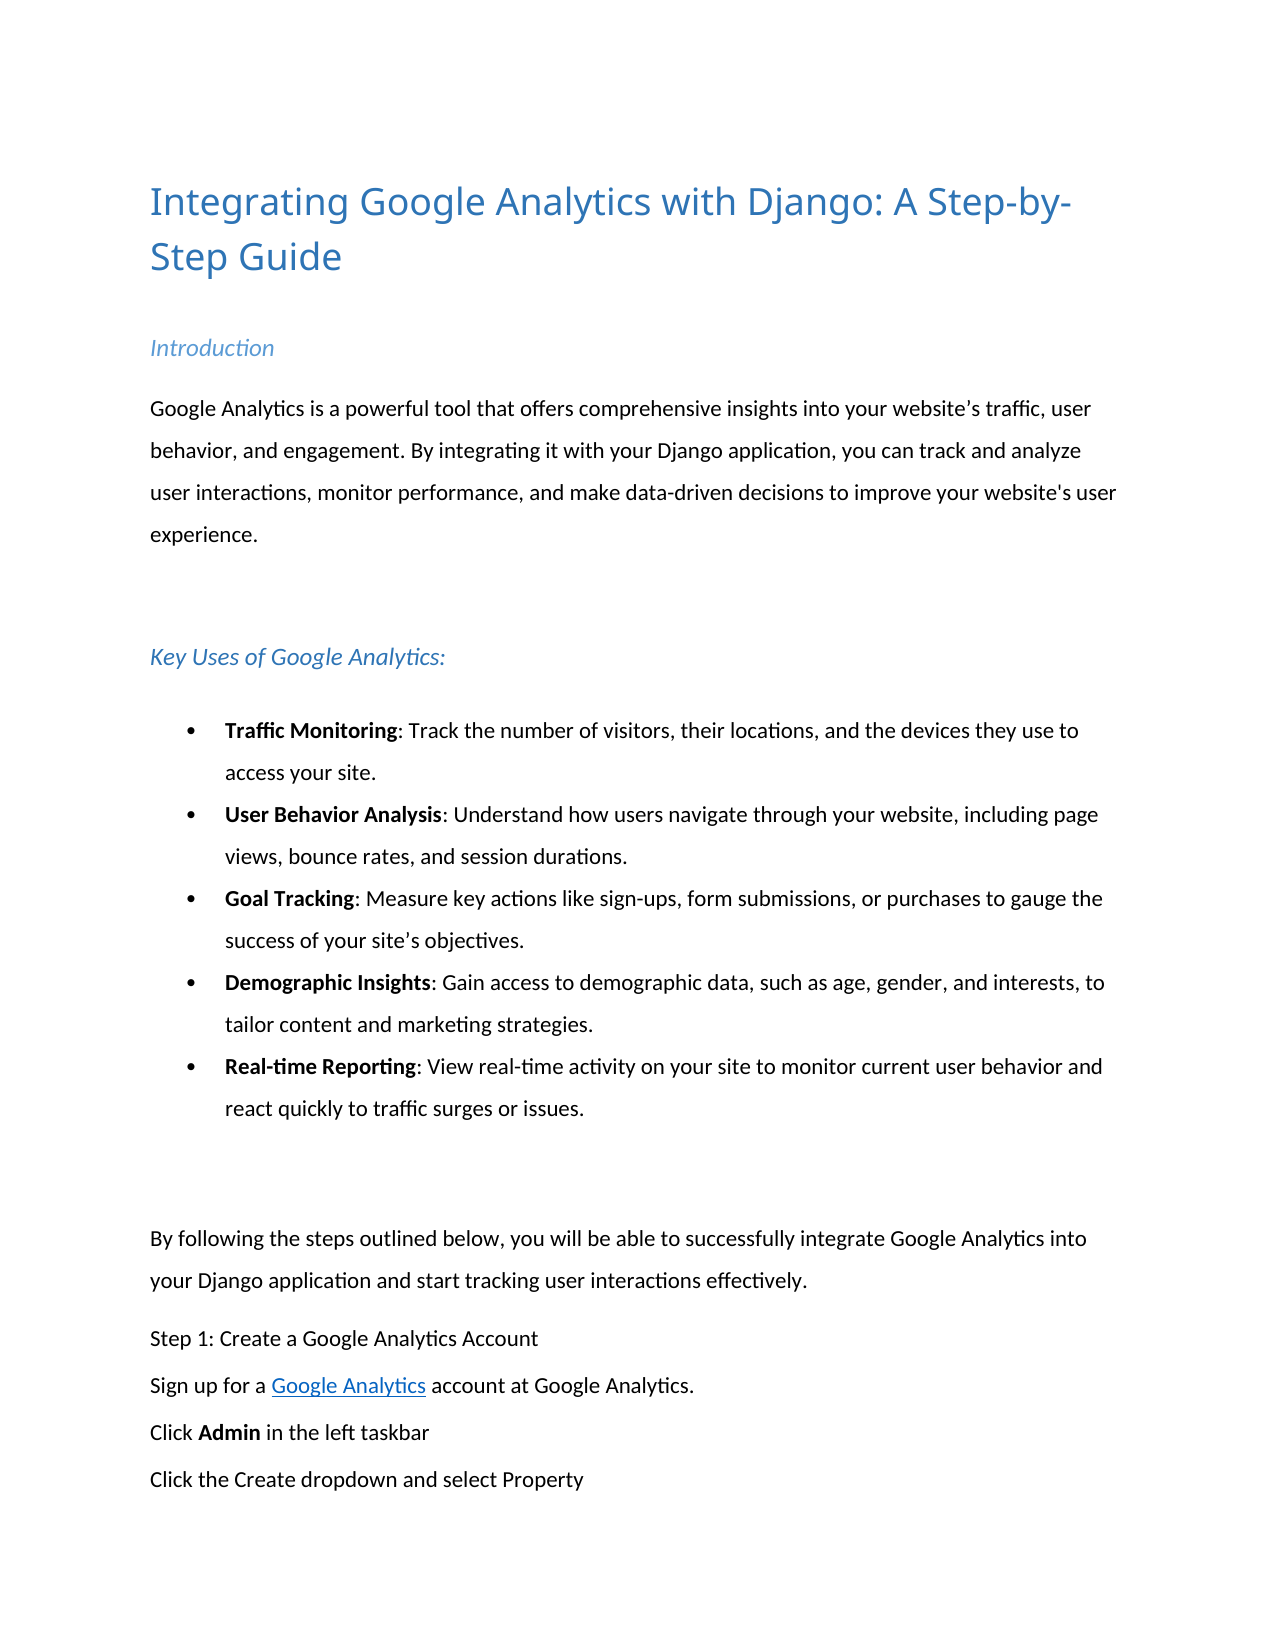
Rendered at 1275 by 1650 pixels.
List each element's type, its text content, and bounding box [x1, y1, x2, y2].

text Click Admin in the left taskbar [150, 1418, 1125, 1446]
text Sign up for a Google Analytics account at Google Analytics. [150, 1371, 1125, 1399]
list Demographic Insights: Gain access to demographic data, such as age, gender, and interests, to tailor content and marketing strategies. [187, 968, 1125, 1038]
subtitle Integrating Google Analytics with Django: A Step-by-Step Guide [150, 175, 1125, 281]
subtitle Key Uses of Google Analytics: [150, 641, 1125, 672]
text By following the steps outlined below, you will be able to successfully integrate Google Analytics into your Django application and start tracking user interactions effectively. [150, 1224, 1125, 1294]
text Introduction [150, 332, 1125, 363]
text Google Analytics is a powerful tool that offers comprehensive insights into your website’s traffic, user behavior, and engagement. By integrating it with your Django application, you can track and analyze user interactions, monitor performance, and make data-driven decisions to improve your website's user experience. [150, 394, 1125, 548]
text Step 1: Create a Google Analytics Account [150, 1324, 1125, 1353]
list Goal Tracking: Measure key actions like sign-ups, form submissions, or purchases to gauge the success of your site’s objectives. [187, 884, 1125, 954]
text Click the Create dropdown and select Property [150, 1465, 1125, 1493]
list Traffic Monitoring: Track the number of visitors, their locations, and the devices they use to access your site. [187, 716, 1125, 786]
list User Behavior Analysis: Understand how users navigate through your website, including page views, bounce rates, and session durations. [187, 800, 1125, 870]
list Real-time Reporting: View real-time activity on your site to monitor current user behavior and react quickly to traffic surges or issues. [187, 1052, 1125, 1122]
